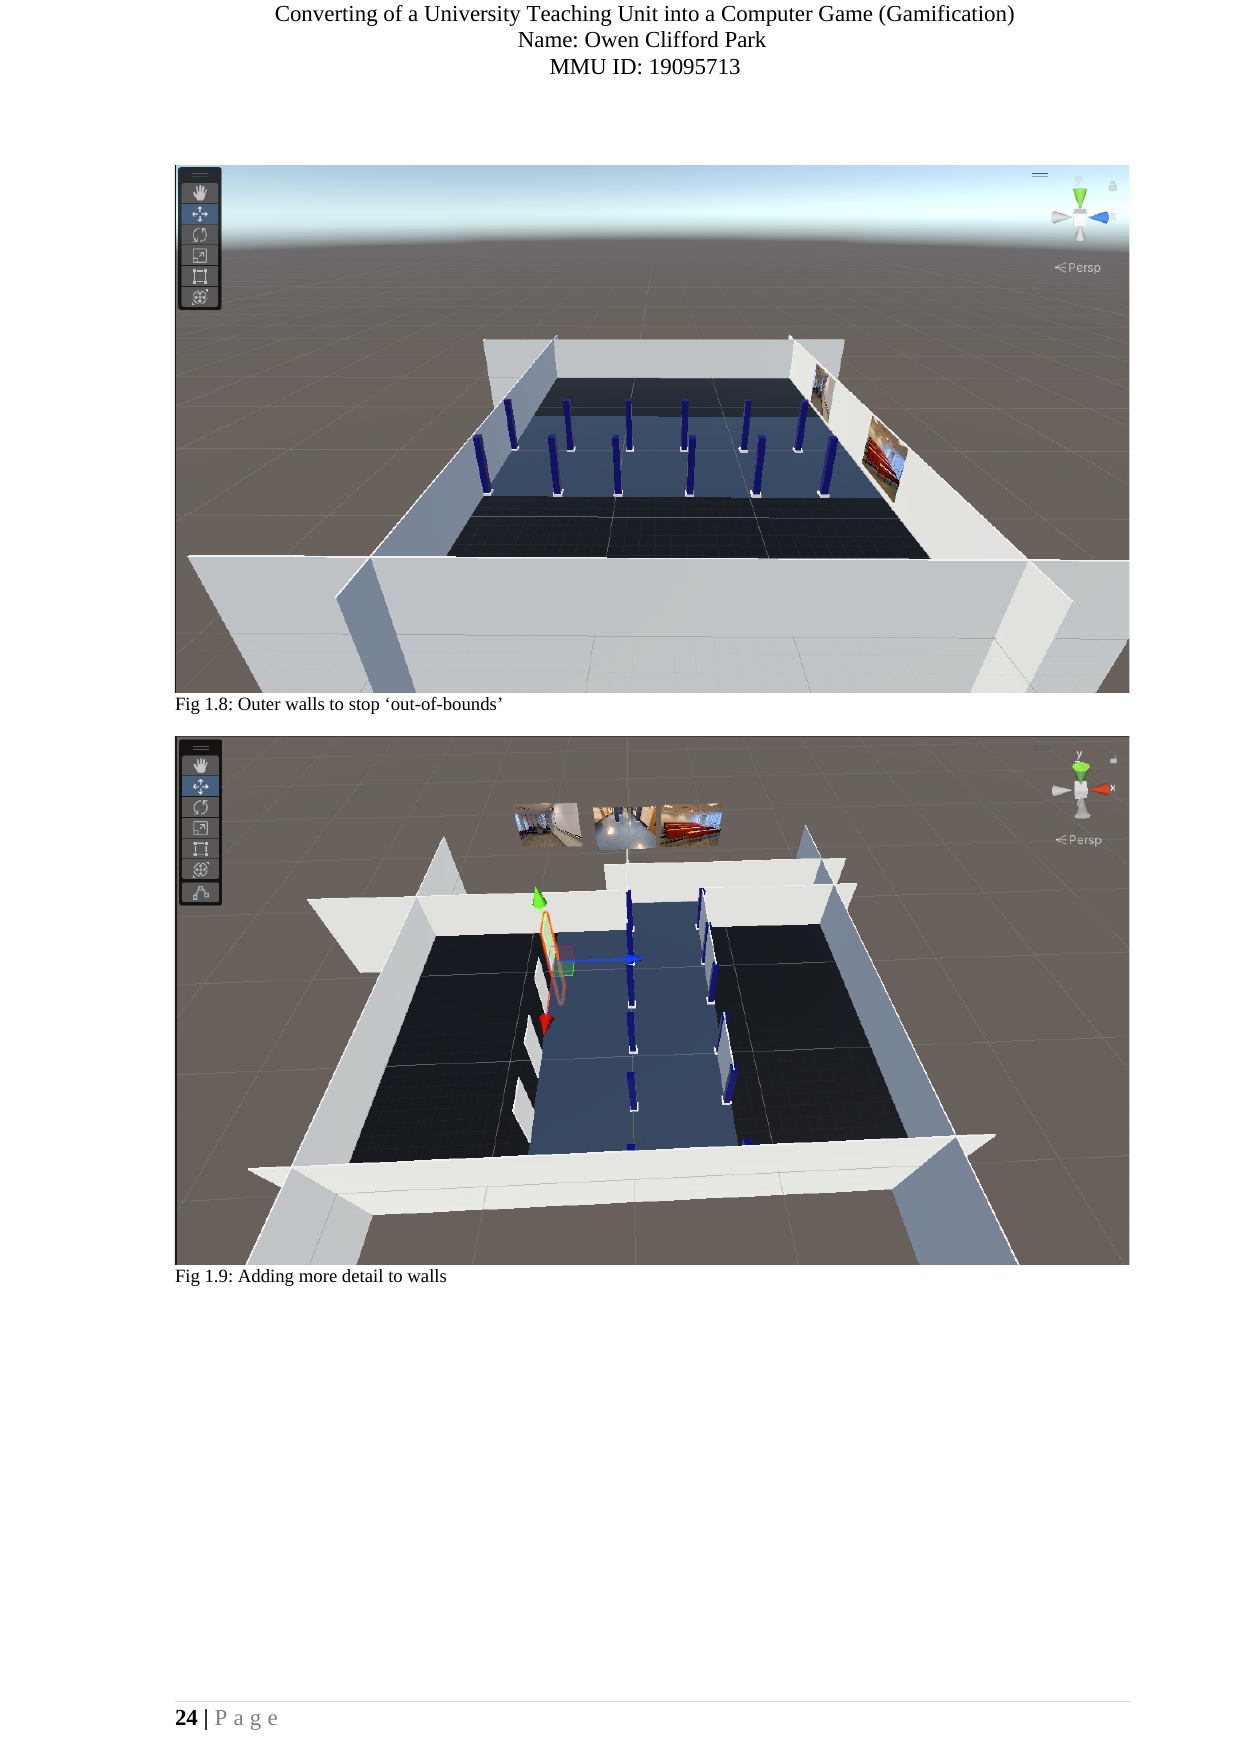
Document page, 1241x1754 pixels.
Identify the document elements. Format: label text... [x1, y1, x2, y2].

text Fig 1.9: Adding more detail to walls [175, 1265, 1130, 1287]
picture [174, 736, 1130, 1265]
picture [174, 165, 1130, 693]
text Fig 1.8: Outer walls to stop ‘out-of-bounds’ [175, 693, 1130, 714]
